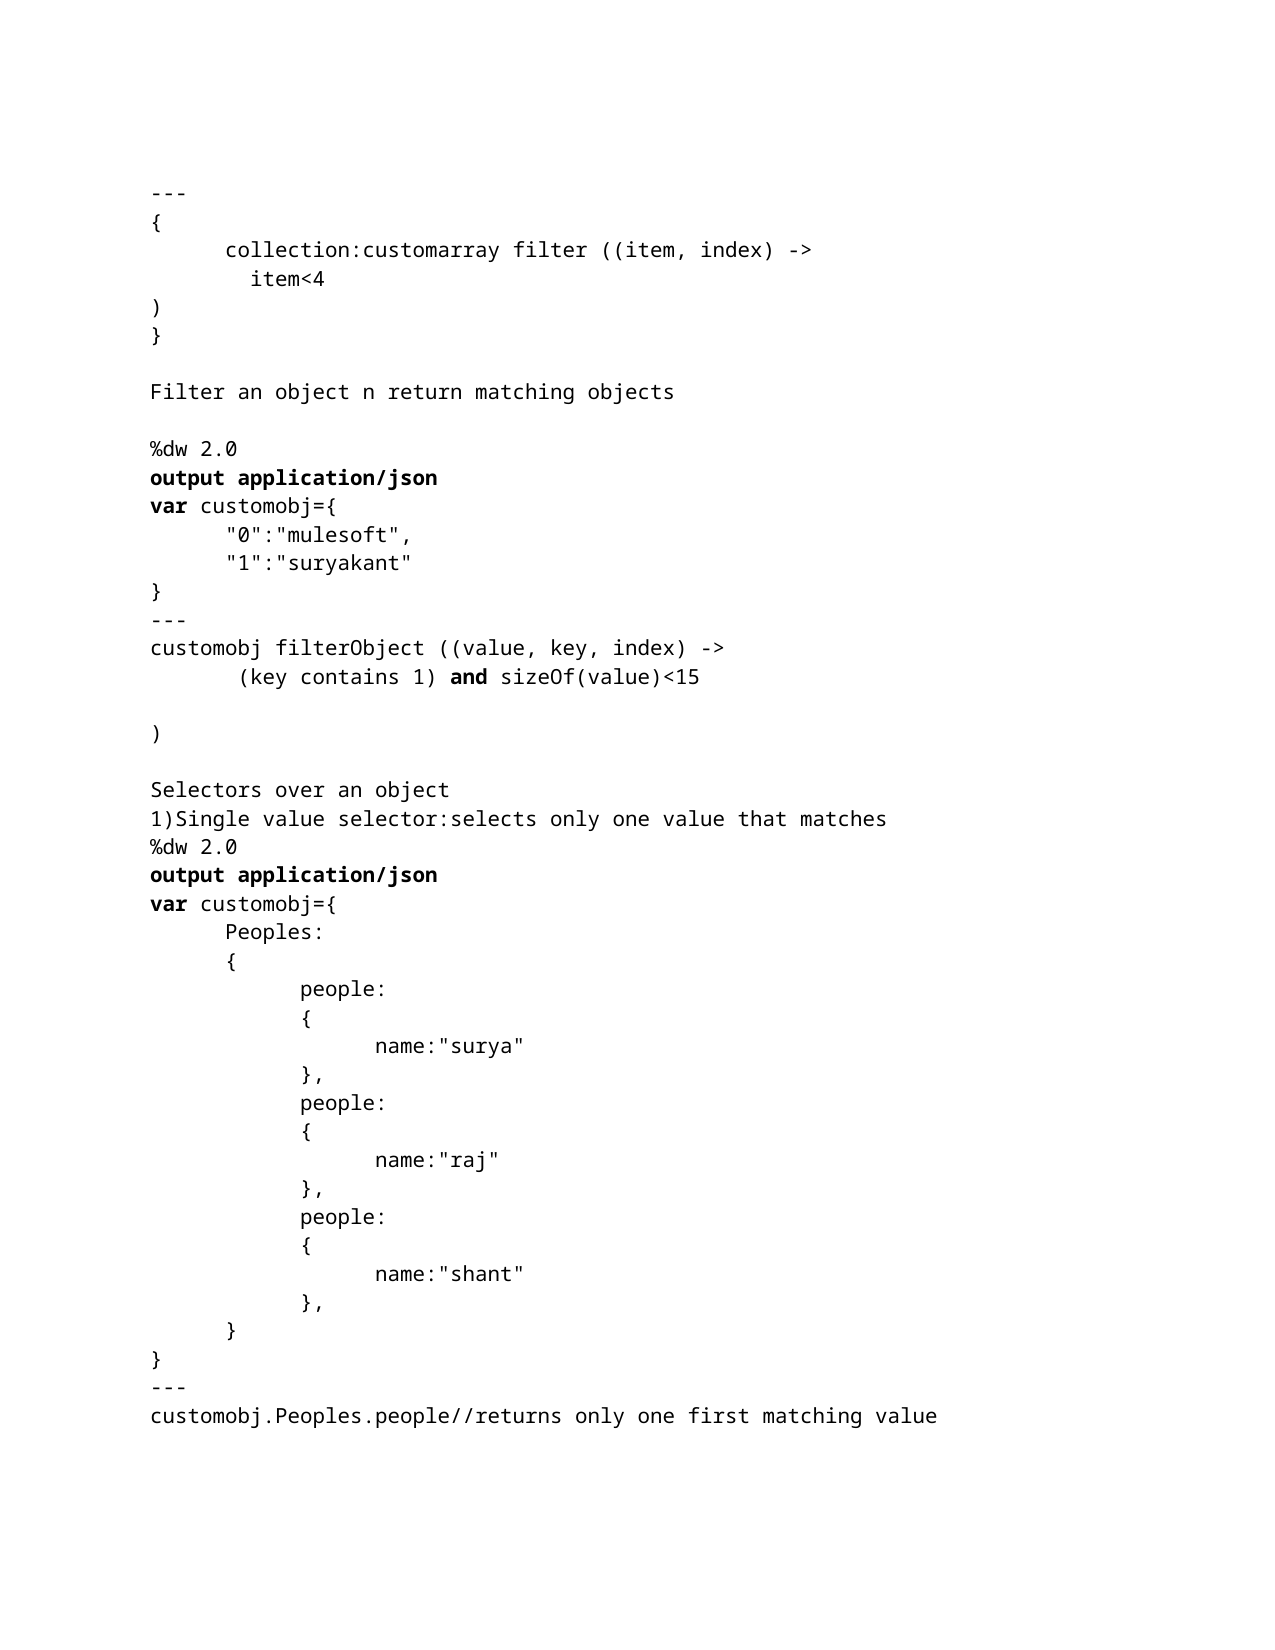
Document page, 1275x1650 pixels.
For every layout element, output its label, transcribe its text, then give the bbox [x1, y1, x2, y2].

text --- [150, 1372, 1125, 1401]
text %dw 2.0 [150, 832, 1125, 861]
text } [150, 577, 1125, 605]
text } [150, 321, 1125, 349]
text }, [150, 1287, 1125, 1316]
text { [150, 1230, 1125, 1259]
text { [150, 207, 1125, 235]
text name:"surya" [150, 1031, 1125, 1059]
text } [150, 1316, 1125, 1344]
text ) [150, 718, 1125, 747]
text --- [150, 605, 1125, 633]
text output application/json [150, 463, 1125, 491]
text customobj filterObject ((value, key, index) -> [150, 633, 1125, 662]
text name:"shant" [150, 1259, 1125, 1287]
text var customobj={ [150, 491, 1125, 520]
text }, [150, 1173, 1125, 1202]
text people: [150, 974, 1125, 1003]
text { [150, 1003, 1125, 1031]
text %dw 2.0 [150, 434, 1125, 463]
text 1)Single value selector:selects only one value that matches [150, 804, 1125, 832]
text output application/json [150, 861, 1125, 889]
text Peoples: [150, 917, 1125, 946]
text Filter an object n return matching objects [150, 377, 1125, 406]
text item<4 [150, 264, 1125, 292]
text ) [150, 292, 1125, 321]
text people: [150, 1202, 1125, 1230]
text people: [150, 1088, 1125, 1116]
text (key contains 1) and sizeOf(value)<15 [150, 662, 1125, 690]
text { [150, 1116, 1125, 1145]
text var customobj={ [150, 889, 1125, 917]
text "0":"mulesoft", [150, 520, 1125, 548]
text "1":"suryakant" [150, 548, 1125, 577]
text Selectors over an object [150, 775, 1125, 804]
text collection:customarray filter ((item, index) -> [150, 235, 1125, 264]
text customobj.Peoples.people//returns only one first matching value [150, 1401, 1125, 1429]
text }, [150, 1059, 1125, 1088]
text { [150, 946, 1125, 974]
text } [150, 1344, 1125, 1372]
text --- [150, 178, 1125, 207]
text name:"raj" [150, 1145, 1125, 1173]
